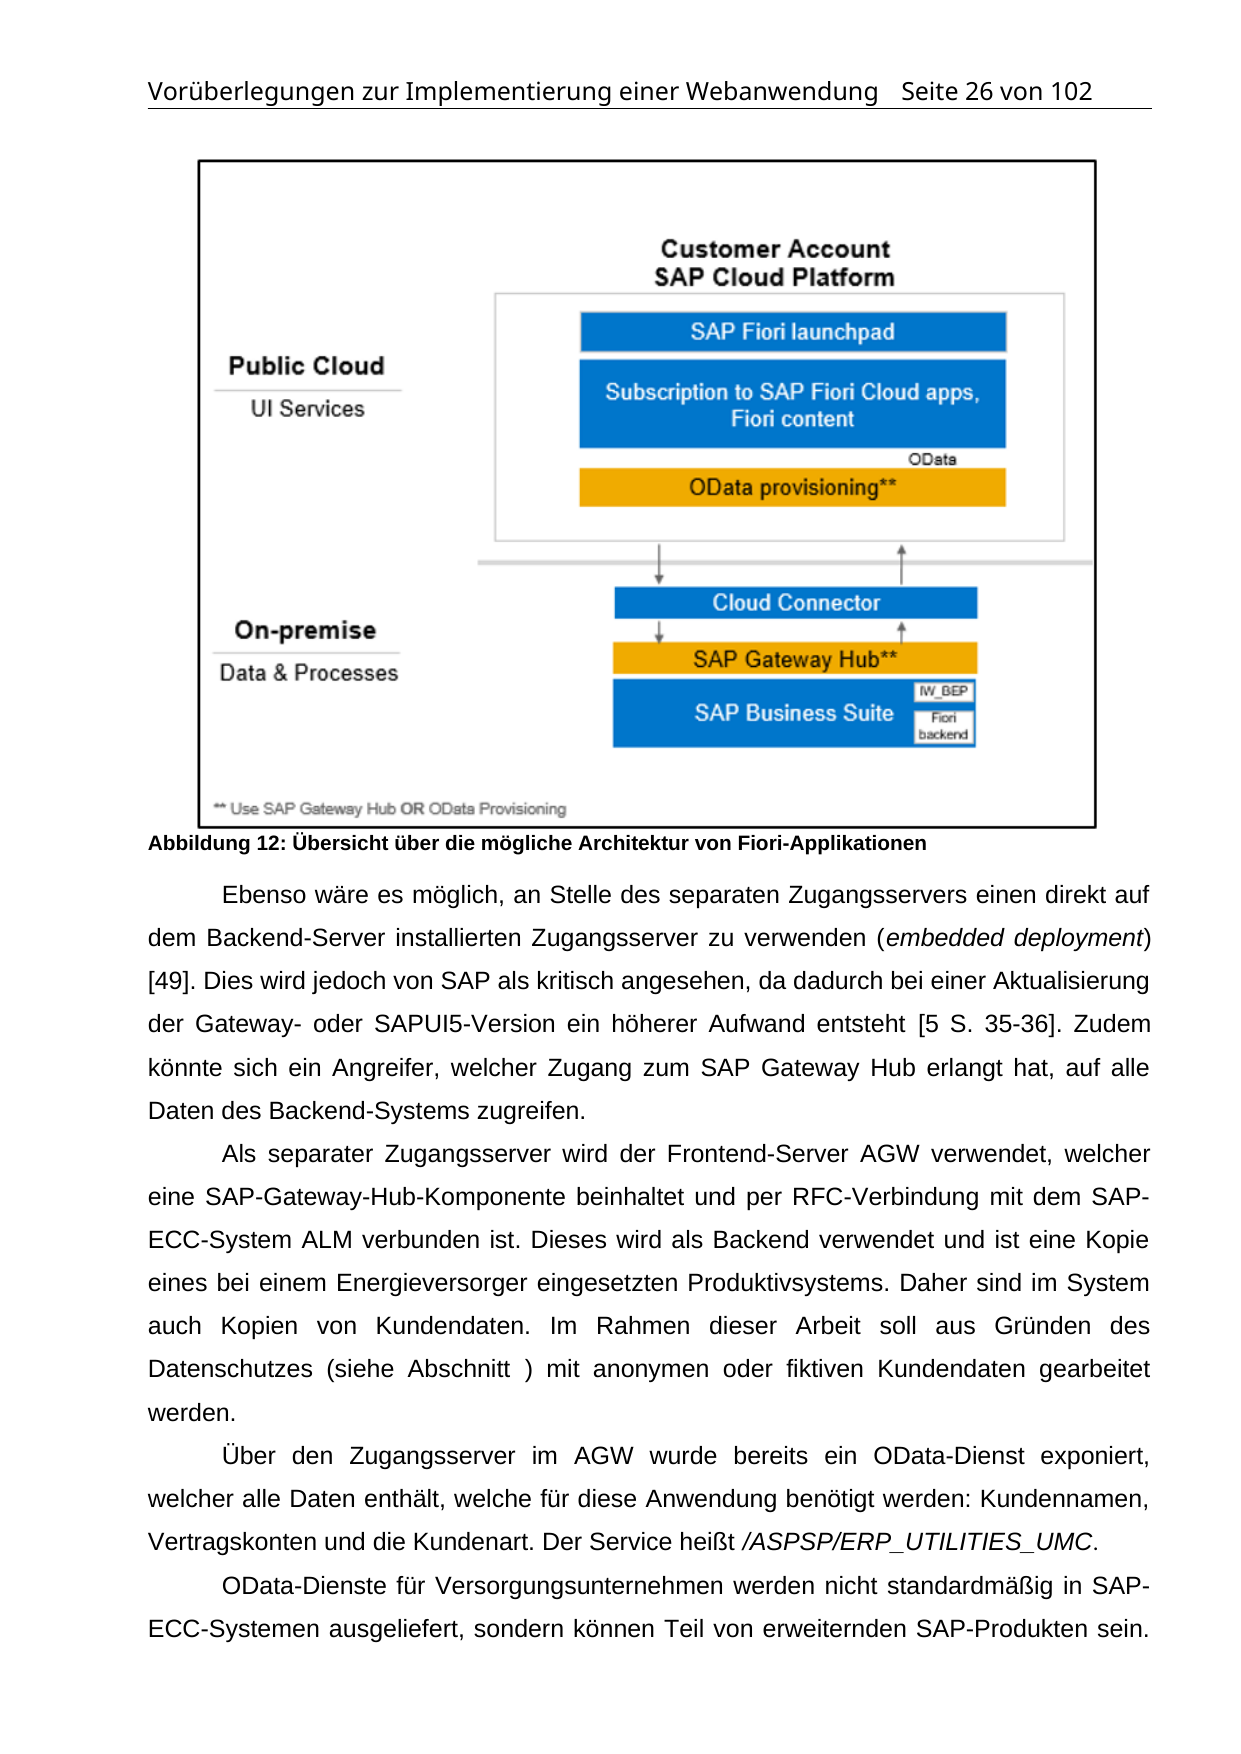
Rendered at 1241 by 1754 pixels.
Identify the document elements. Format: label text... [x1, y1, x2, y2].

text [148, 1571, 1152, 1643]
text Über den Zugangsserver im AGW wurde bereits ein OData-Dienst exponiert, welcher alle Daten enthält, welche für diese Anwendung benötigt werden: Kundennamen, Vertragskonten und die Kundenart. Der Service heißt /ASPSP/ERP_UTILITIES_UMC. [148, 1441, 1152, 1556]
picture [195, 157, 1105, 832]
text Als separater Zugangsserver wird der Frontend-Server AGW verwendet, welcher eine SAP-Gateway-Hub-Komponente beinhaltet und per RFC-Verbindung mit dem SAP-ECC-System ALM verbunden ist. Dieses wird als Backend verwendet und ist eine Kopie eines bei einem Energieversorger eingesetzten Produktivsystems. Daher sind im System auch Kopien von Kundendaten. Im Rahmen dieser Arbeit soll aus Gründen des Datenschutzes (siehe Abschnitt 0) mit anonymen oder fiktiven Kundendaten gearbeitet werden. [148, 1139, 1152, 1426]
text Ebenso wäre es möglich, an Stelle des separaten Zugangsservers einen direkt auf dem Backend-Server installierten Zugangsserver zu verwenden (embedded deployment) . Dies wird jedoch von SAP als kritisch angesehen, da dadurch bei einer Aktualisierung der Gateway- oder SAPUI5-Version ein höherer Aufwand entsteht . Zudem könnte sich ein Angreifer, welcher Zugang zum SAP Gateway Hub erlangt hat, auf alle Daten des Backend-Systems zugreifen. [148, 880, 1152, 1124]
